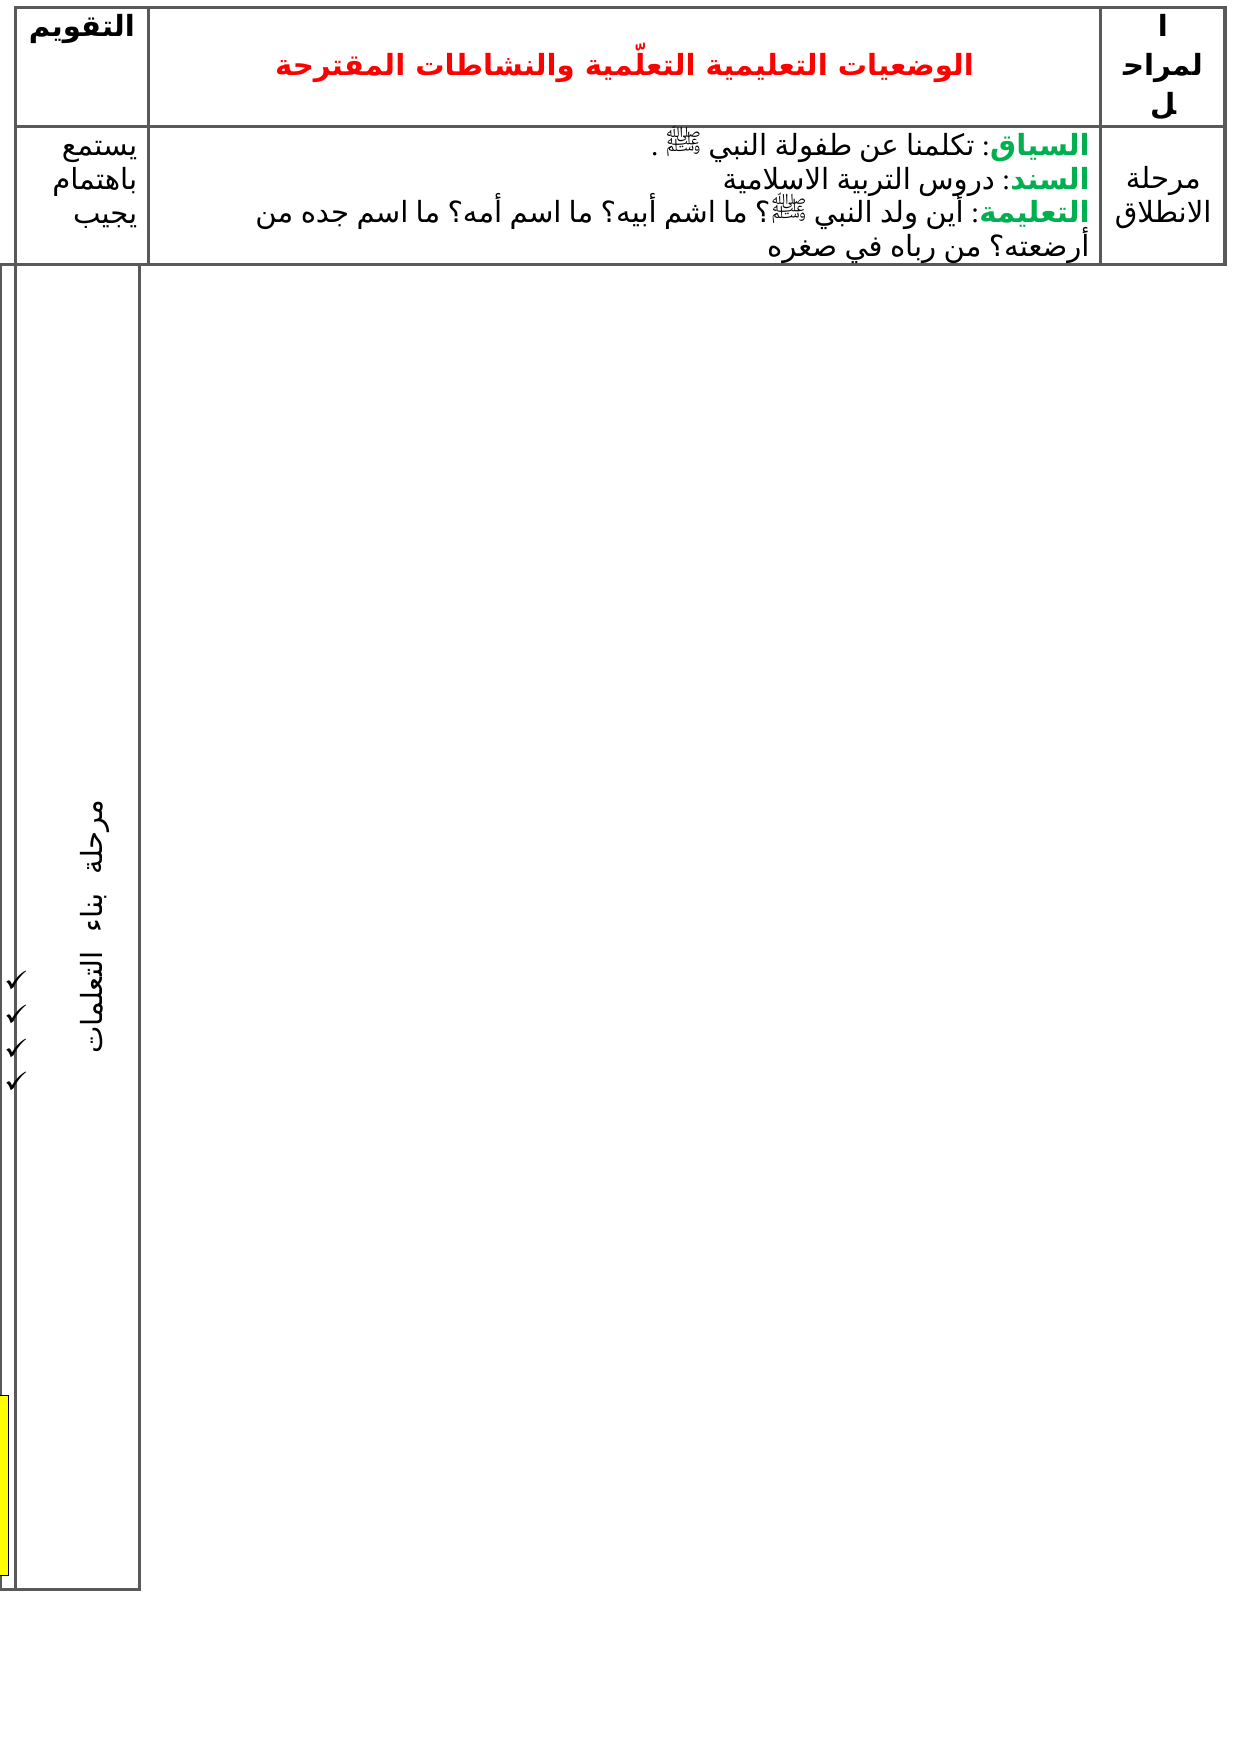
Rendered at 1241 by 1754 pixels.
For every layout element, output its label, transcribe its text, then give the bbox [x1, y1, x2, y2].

table_header الوضعيات التعليمية التعلّمية والنشاطات المقترحة [150, 9, 1099, 125]
table_cell مرحلة الانطلاق [1102, 128, 1223, 262]
table_cell السياق: تكلمنا عن طفولة النبي ﷺ . السند: دروس التربية الاسلامية التعليمة: أين ولد النبي ﷺ؟ ما اشم أبيه؟ ما اسم أمه؟ ما اسم جده من أرضعته؟ من رباه في صغره [150, 128, 1099, 262]
table_header المراحل [1102, 9, 1223, 125]
table_cell يستمع باهتمام يجيب [17, 128, 147, 262]
table_cell مرحلة بناء التعلمات [17, 266, 138, 1588]
table_header التقويم [17, 9, 147, 125]
